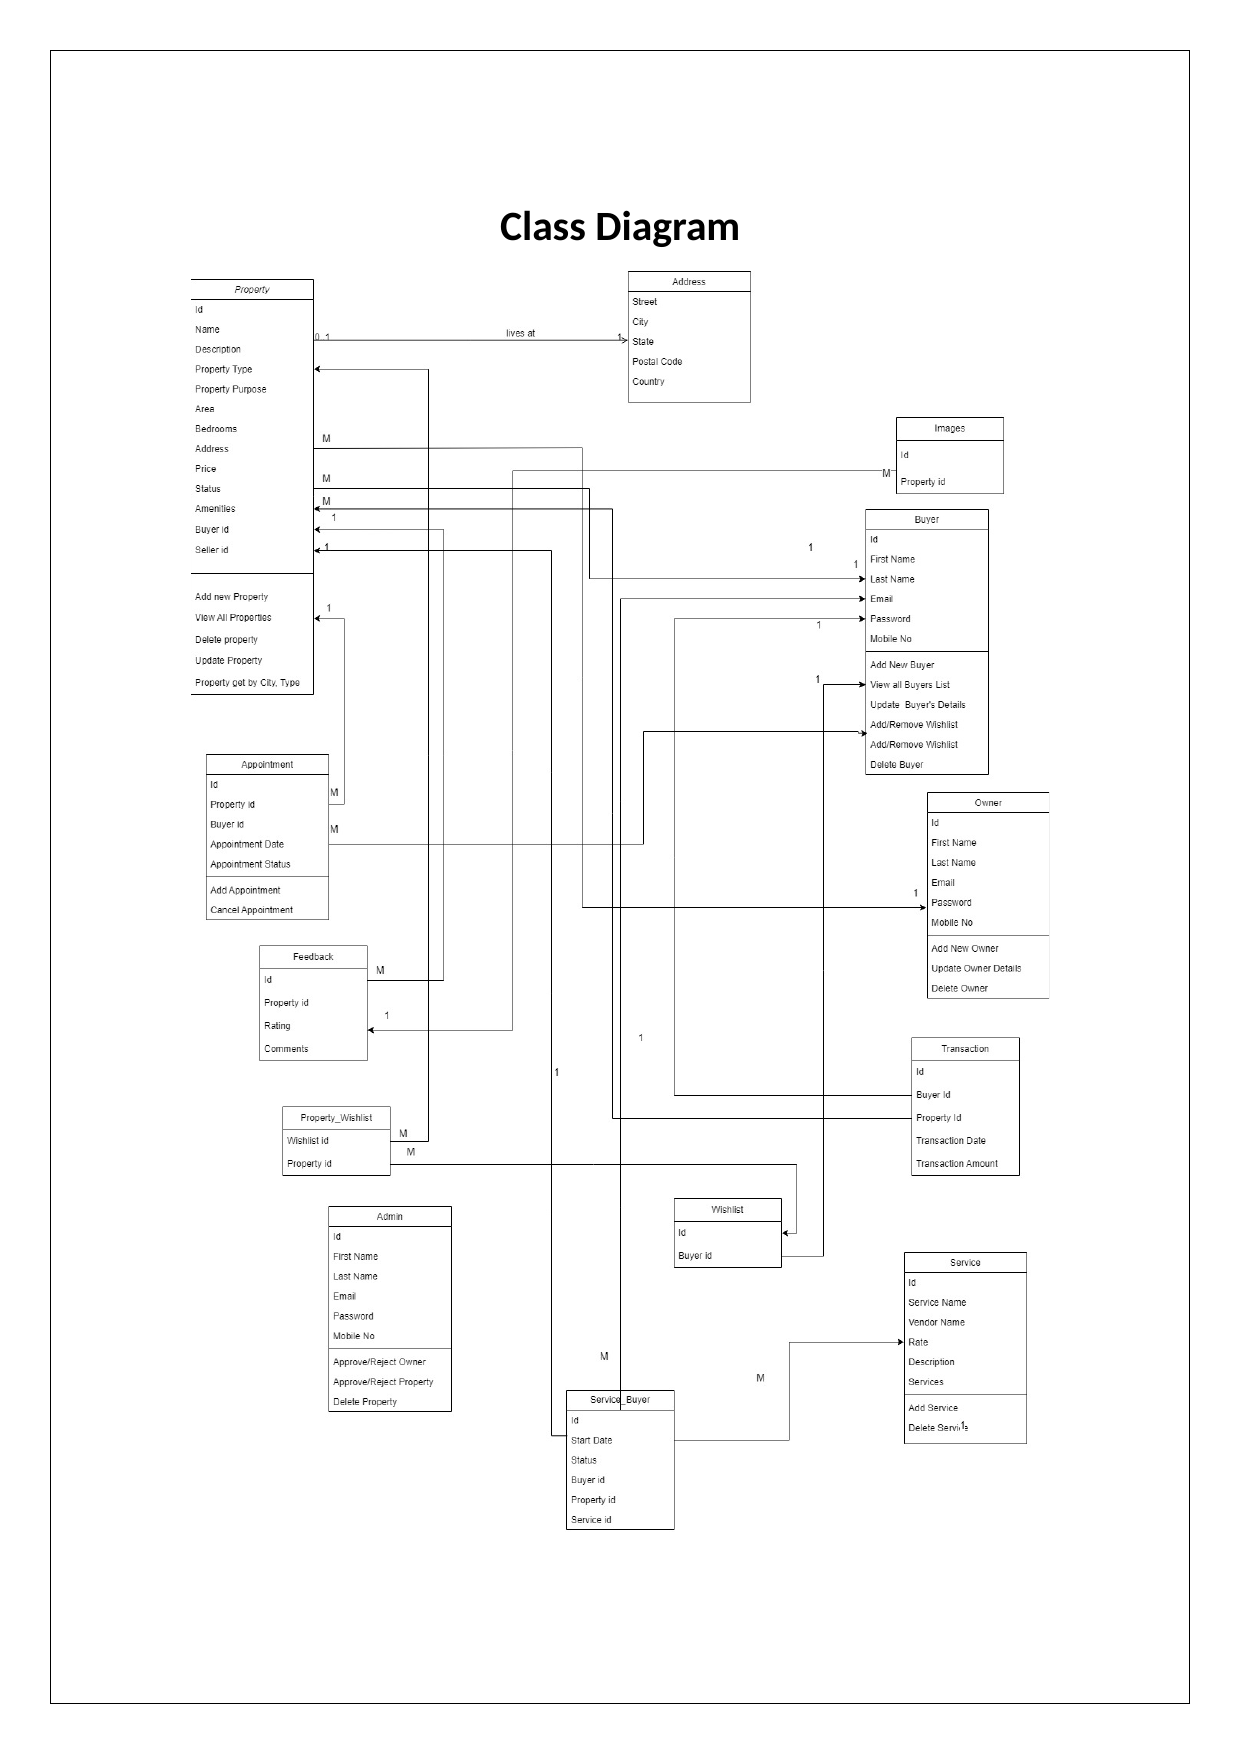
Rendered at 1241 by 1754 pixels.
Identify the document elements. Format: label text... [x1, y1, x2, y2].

text Class Diagram [150, 199, 1090, 250]
picture [191, 271, 1050, 1532]
